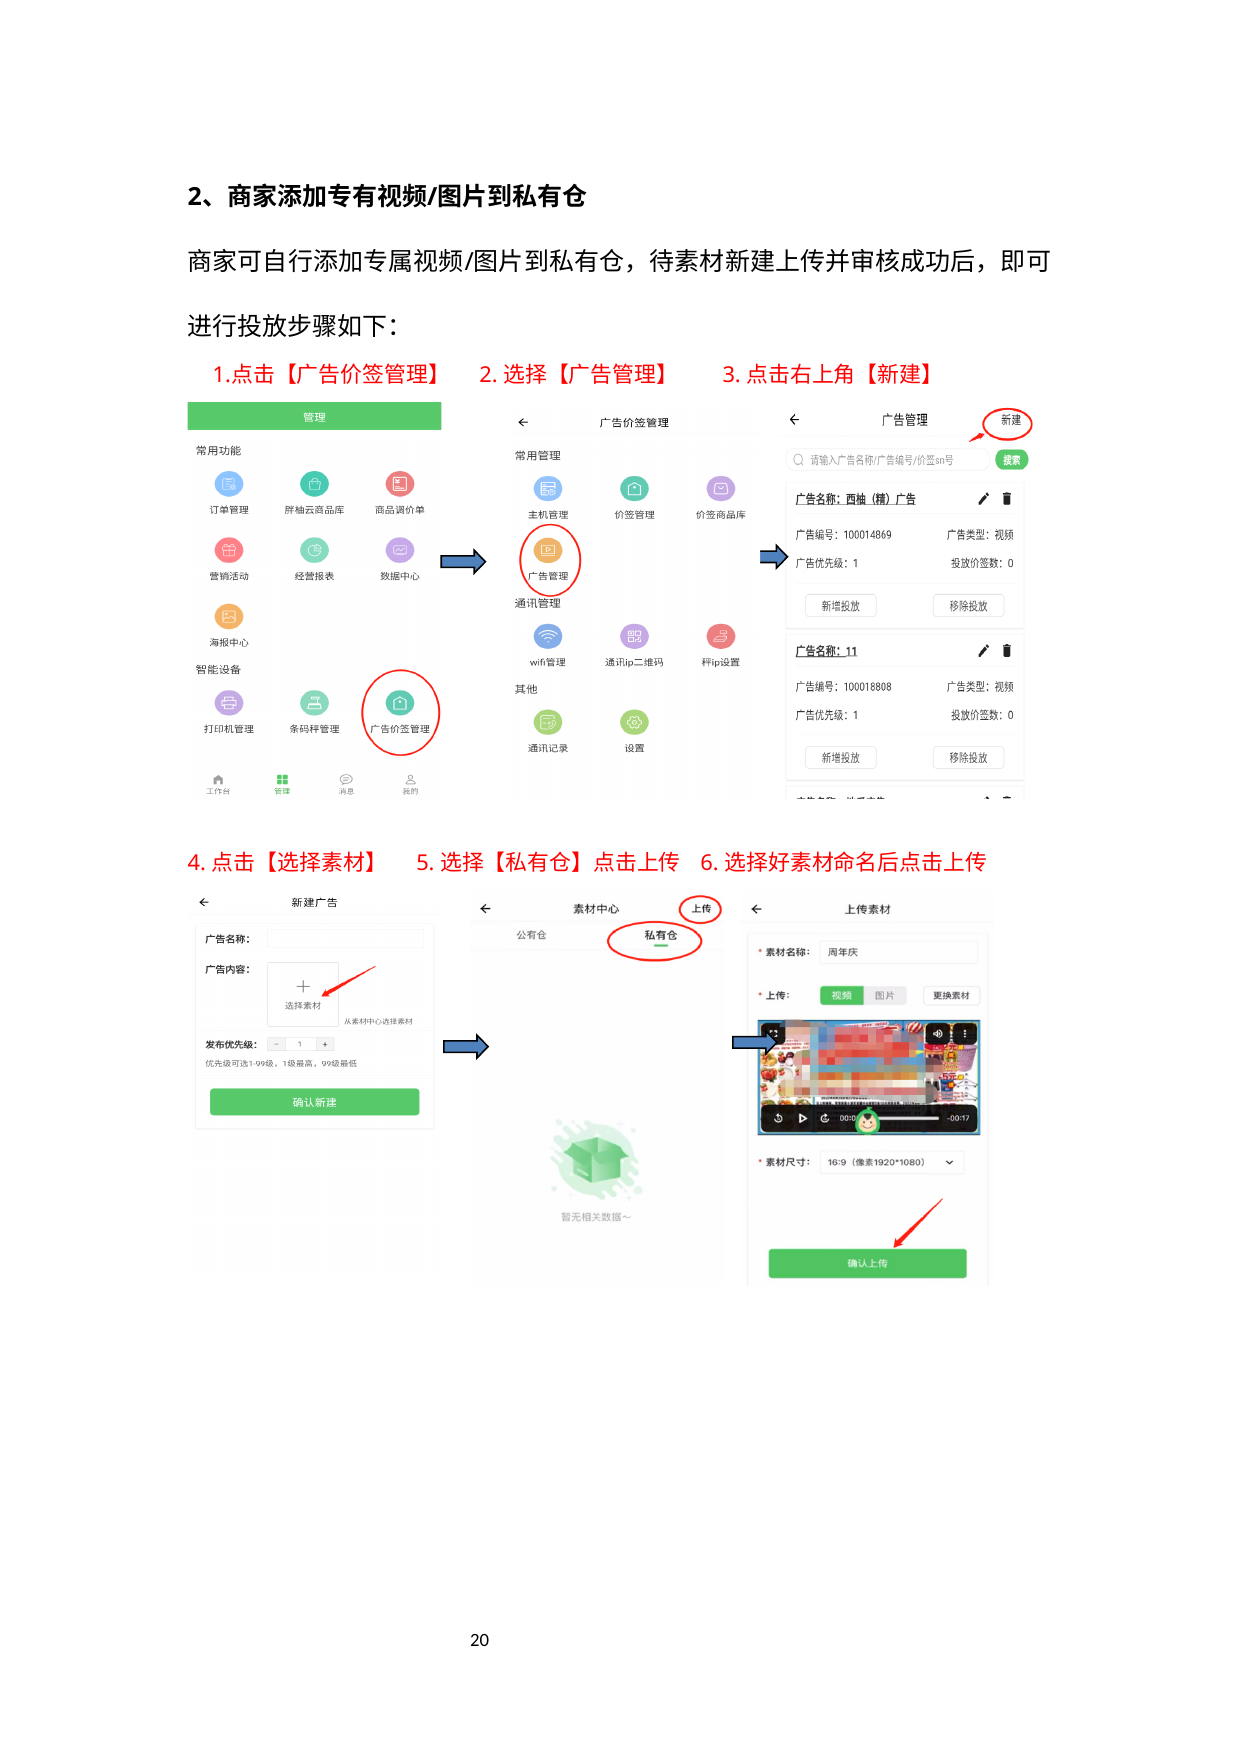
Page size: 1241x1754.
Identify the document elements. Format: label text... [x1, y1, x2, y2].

picture [507, 407, 761, 799]
picture [740, 890, 995, 1286]
text 4. 点击【选择素材】 5. 选择【私有仓】点击上传 6. 选择好素材命名后点击上传 [187, 844, 1053, 877]
picture [778, 402, 1033, 799]
picture [187, 890, 442, 1286]
text 商家可自行添加专属视频/图片到私有仓，待素材新建上传并审核成功后，即可进行投放步骤如下： [187, 227, 1053, 357]
picture [187, 402, 442, 799]
list 1.点击【广告价签管理】 2. 选择【广告管理】 3. 点击右上角【新建】 [212, 357, 1053, 389]
picture [469, 890, 724, 1286]
list 2、商家添加专有视频/图片到私有仓 [187, 162, 1053, 227]
